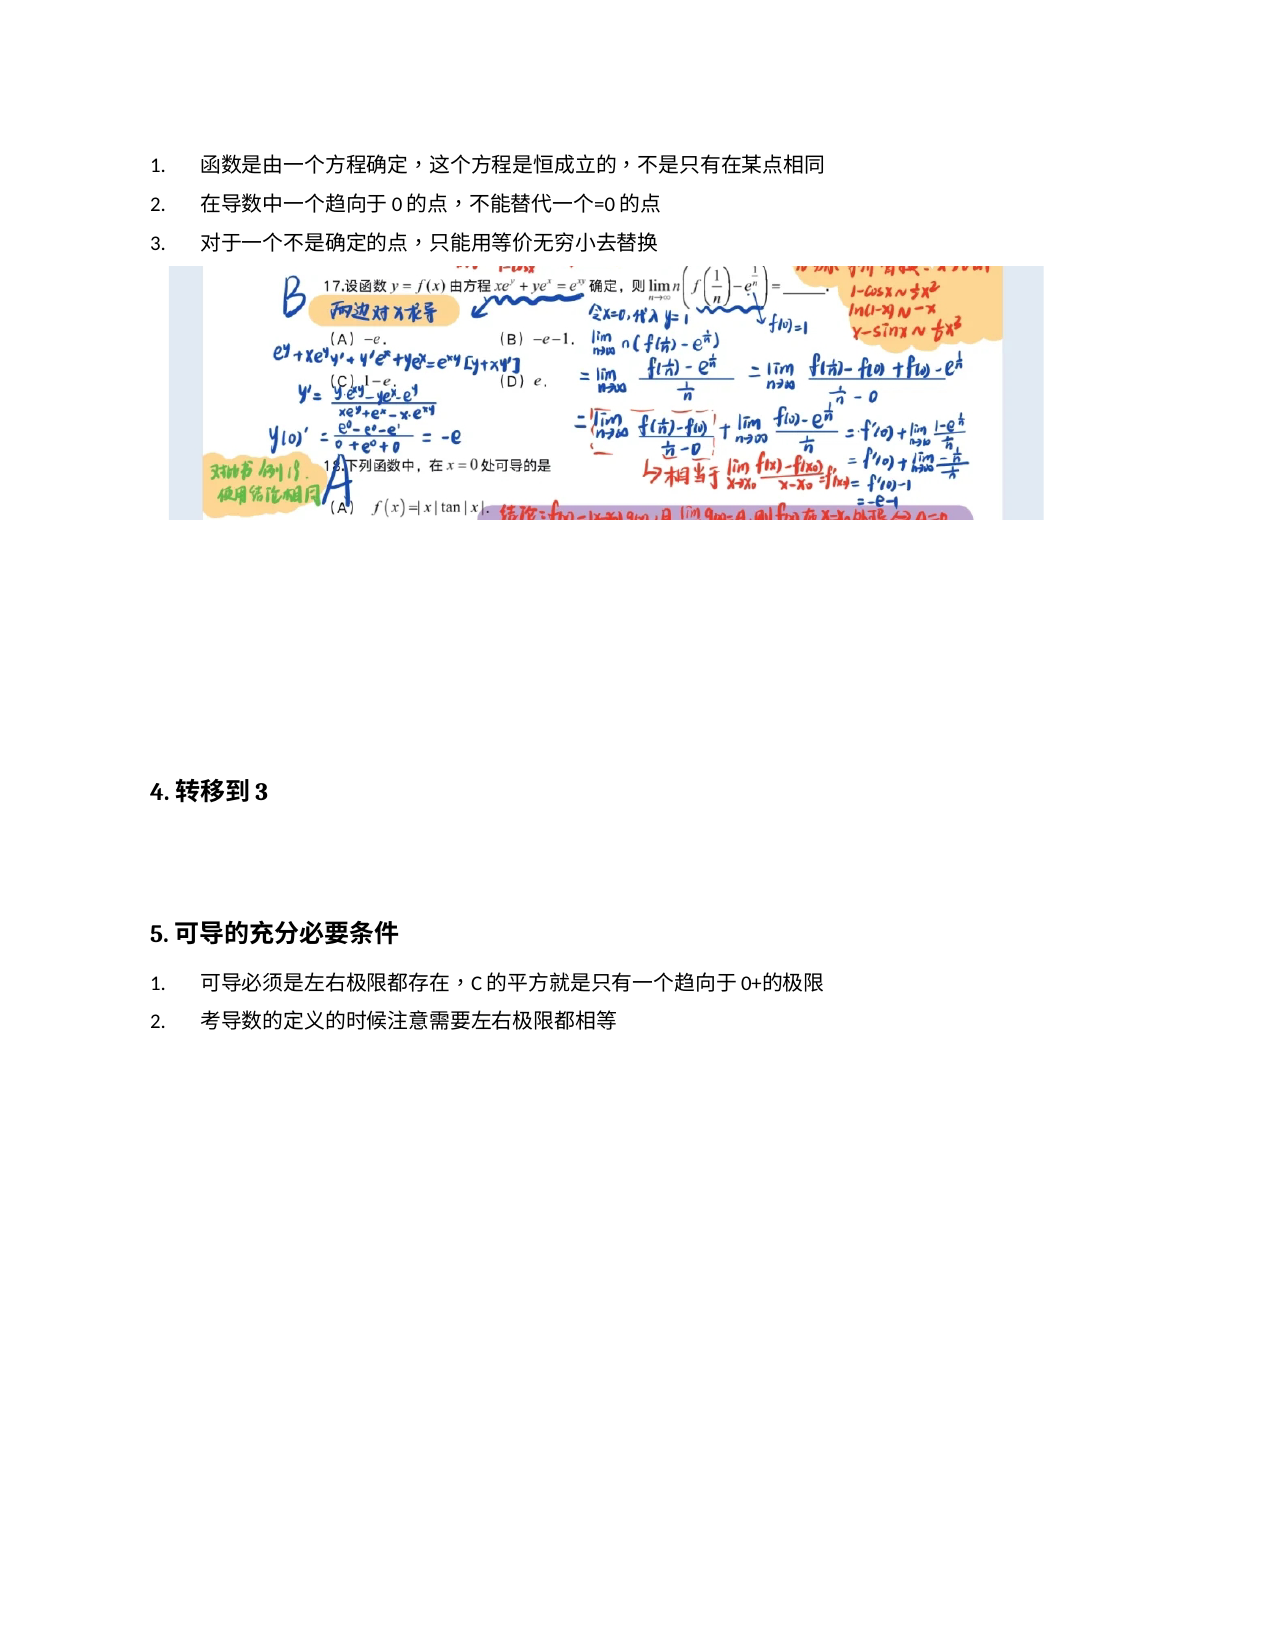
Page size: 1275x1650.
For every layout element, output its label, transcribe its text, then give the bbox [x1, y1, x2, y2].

picture [168, 266, 1044, 520]
text 5. 可导的充分必要条件 [150, 920, 1125, 949]
list 函数是由一个方程确定，这个方程是恒成立的，不是只有在某点相同 [150, 150, 1125, 178]
list 在导数中一个趋向于0的点，不能替代一个=0的点 [150, 189, 1125, 217]
list 对于一个不是确定的点，只能用等价无穷小去替换 [150, 228, 1125, 256]
list 可导必须是左右极限都存在，C 的平方就是只有一个趋向于0+的极限 [150, 968, 1125, 996]
text 4. 转移到3 [150, 778, 1125, 806]
list 考导数的定义的时候注意需要左右极限都相等 [150, 1006, 1125, 1035]
